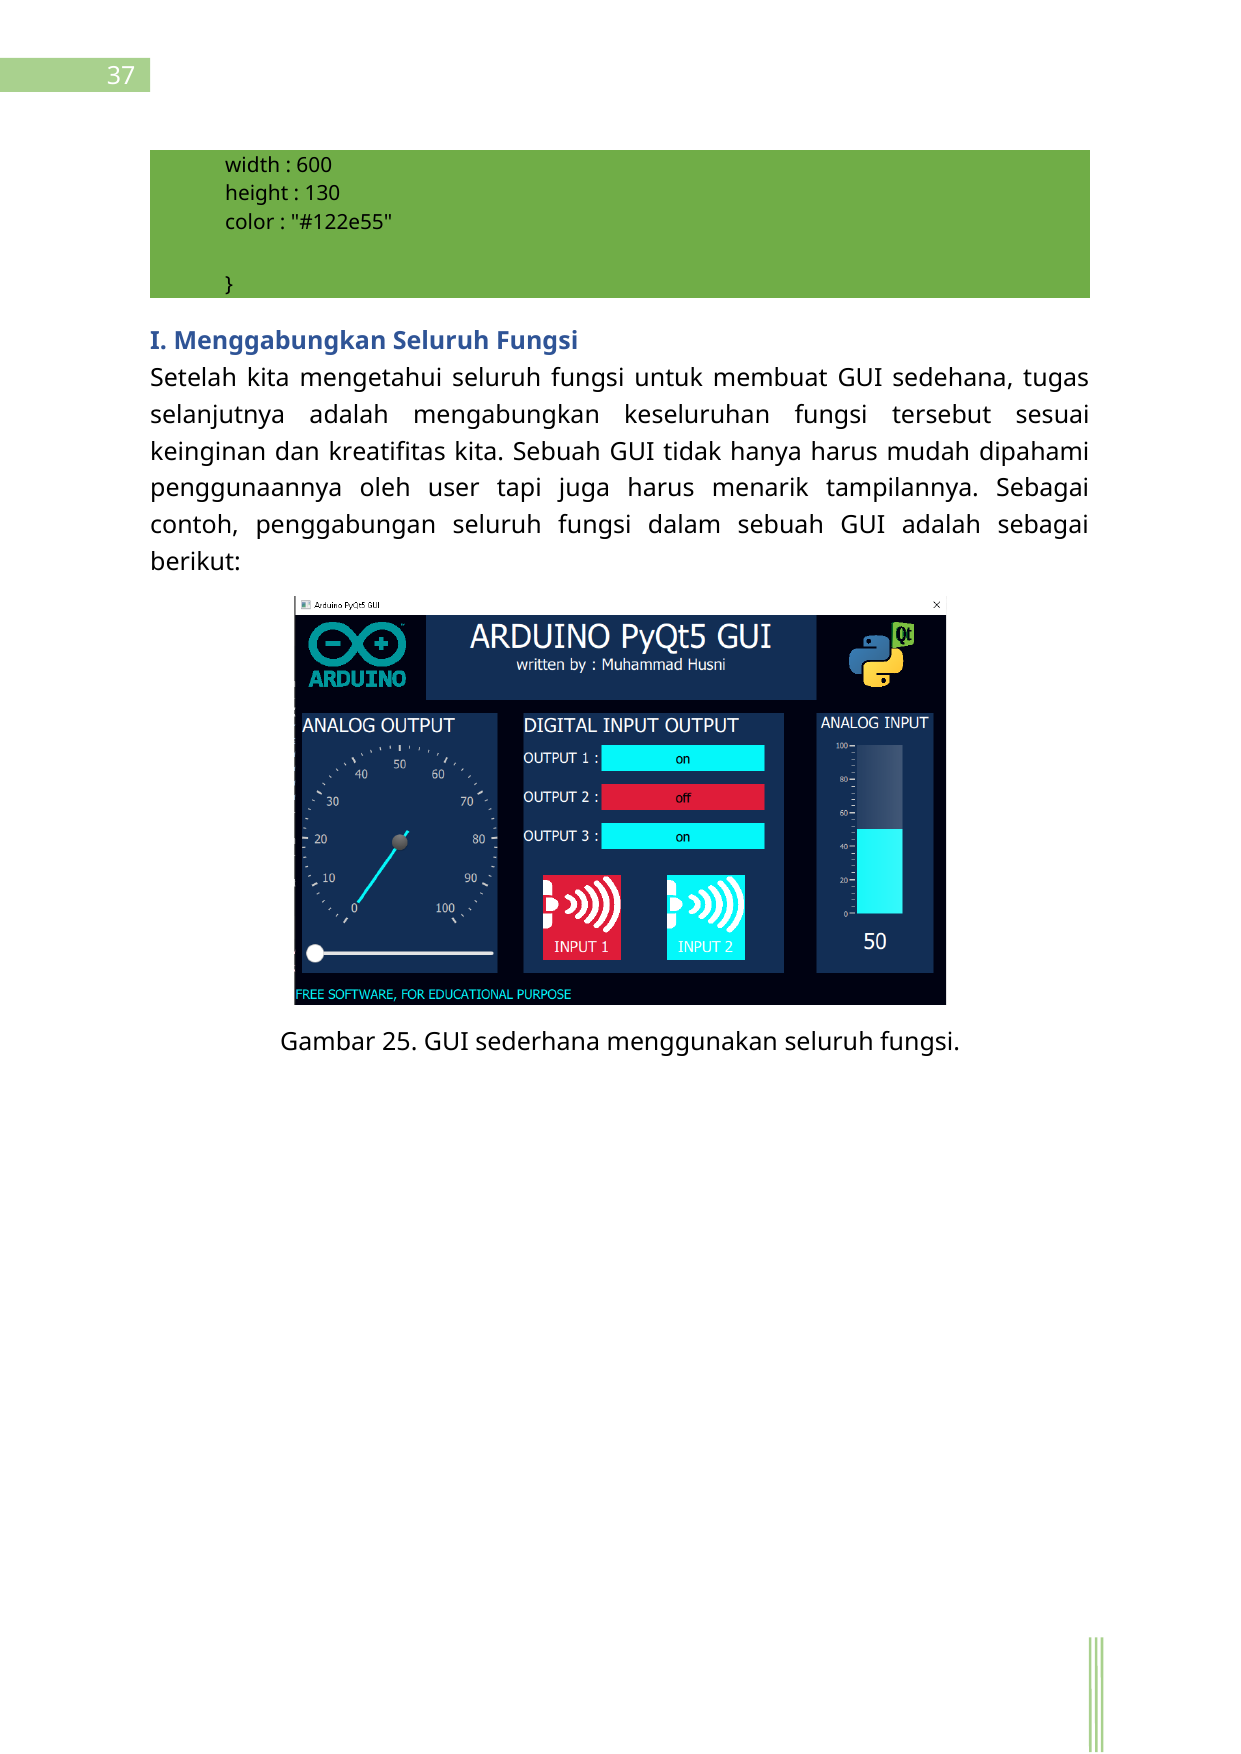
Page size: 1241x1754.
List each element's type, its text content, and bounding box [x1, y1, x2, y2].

text } [150, 269, 1090, 298]
subtitle I. Menggabungkan Seluruh Fungsi [150, 323, 1090, 357]
text width : 600 [150, 150, 1090, 178]
text color : "#122e55" [150, 207, 1090, 235]
text Setelah kita mengetahui seluruh fungsi untuk membuat GUI sedehana, tugas selanjutnya adalah mengabungkan keseluruhan fungsi tersebut sesuai keinginan dan kreatifitas kita. Sebuah GUI tidak hanya harus mudah dipahami penggunaannya oleh user tapi juga harus menarik tampilannya. Sebagai contoh, penggabungan seluruh fungsi dalam sebuah GUI adalah sebagai berikut: [150, 359, 1090, 577]
text height : 130 [150, 178, 1090, 207]
picture [294, 596, 947, 1005]
